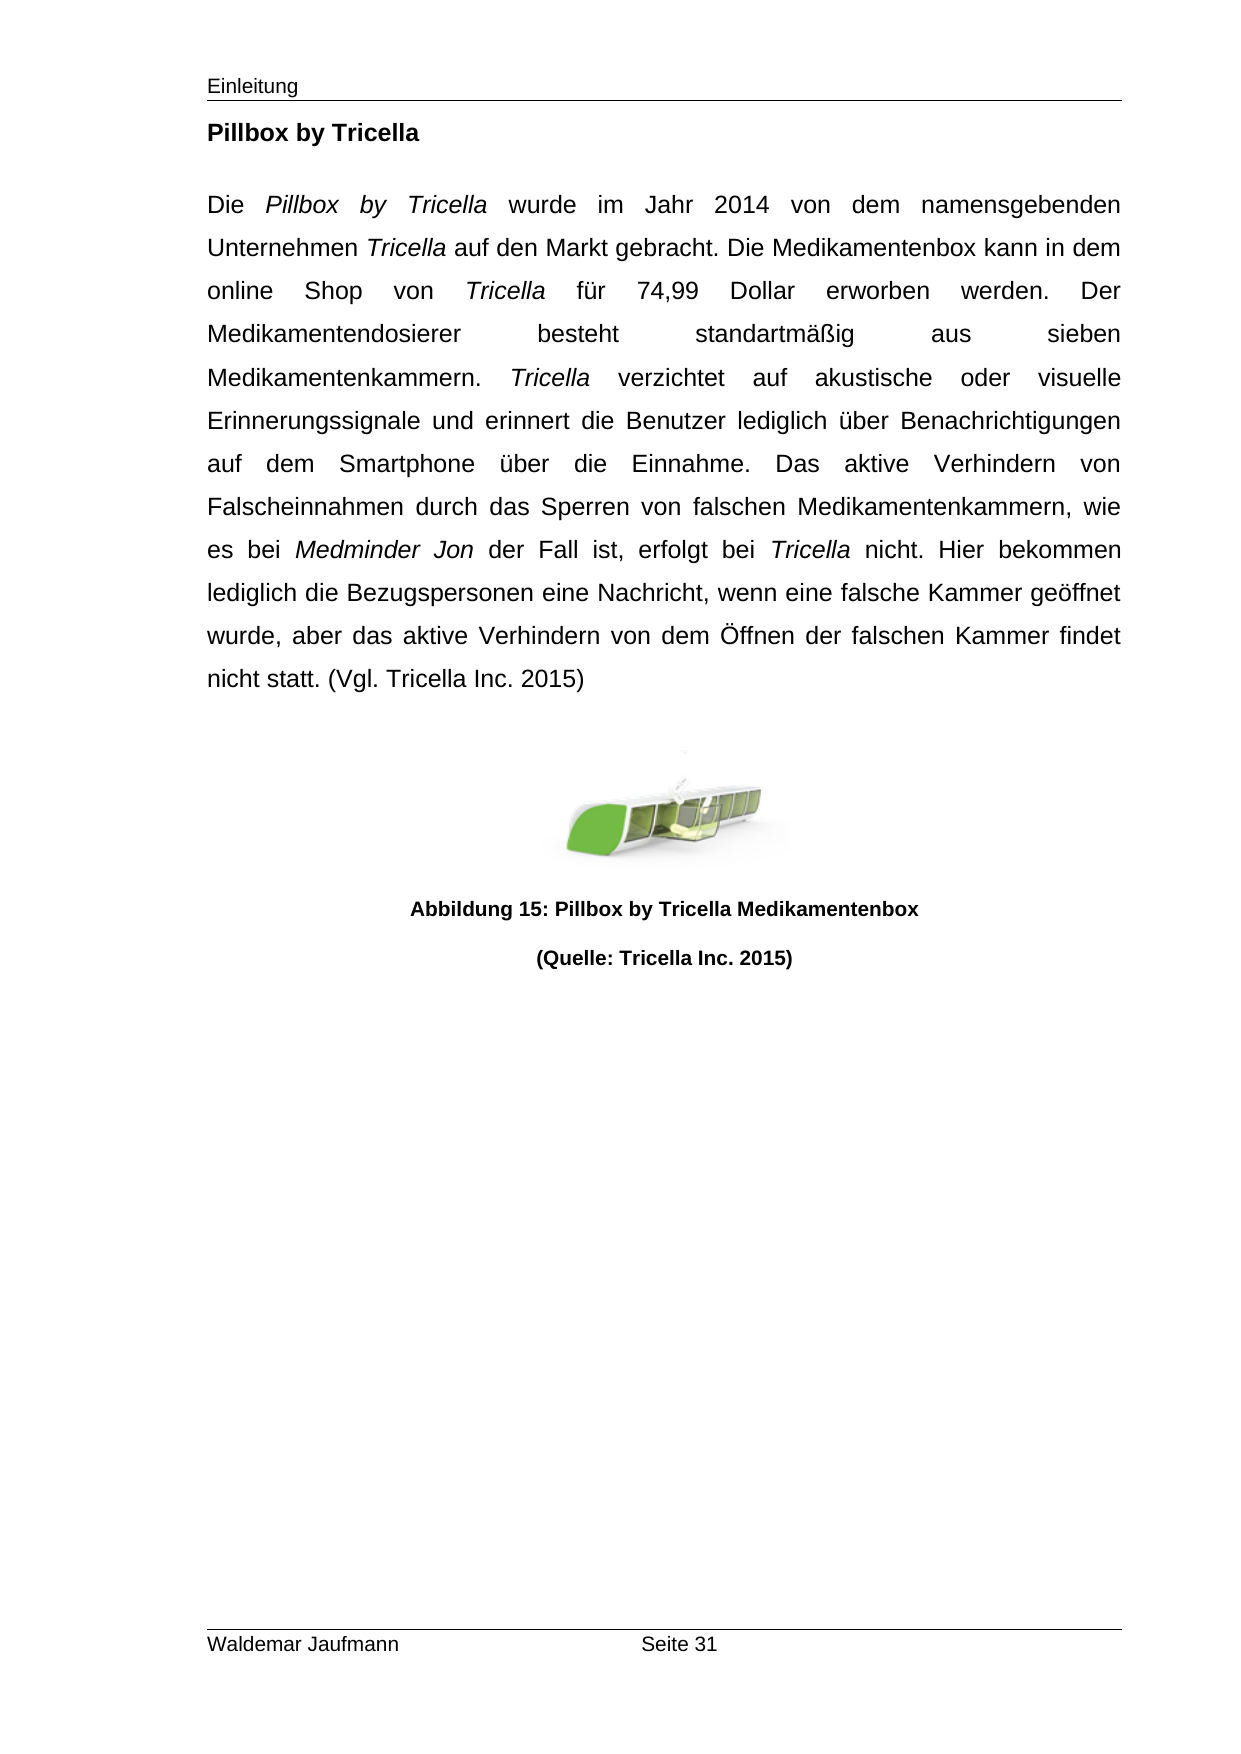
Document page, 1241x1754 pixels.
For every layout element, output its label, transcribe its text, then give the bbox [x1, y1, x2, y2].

text Abbildung 15: Pillbox by Tricella Medikamentenbox [207, 897, 1122, 921]
text Pillbox by Tricella [207, 118, 1122, 147]
text (Quelle: Tricella Inc. 2015) [207, 945, 1122, 969]
text Die Pillbox by Tricella wurde im Jahr 2014 von dem namensgebenden Unternehmen Tricella auf den Markt gebracht. Die Medikamentenbox kann in dem online Shop von Tricella für 74,99 Dollar erworben werden. Der Medikamentendosierer besteht standartmäßig aus sieben Medikamentenkammern. Tricella verzichtet auf akustische oder visuelle Erinnerungssignale und erinnert die Benutzer lediglich über Benachrichtigungen auf dem Smartphone über die Einnahme. Das aktive Verhindern von Falscheinnahmen durch das Sperren von falschen Medikamentenkammern, wie es bei Medminder Jon der Fall ist, erfolgt bei Tricella nicht. Hier bekommen lediglich die Bezugspersonen eine Nachricht, wenn eine falsche Kammer geöffnet wurde, aber das aktive Verhindern von dem Öffnen der falschen Kammer findet nicht statt. (Vgl. Tricella Inc. 2015) [207, 190, 1122, 693]
picture [539, 750, 790, 885]
